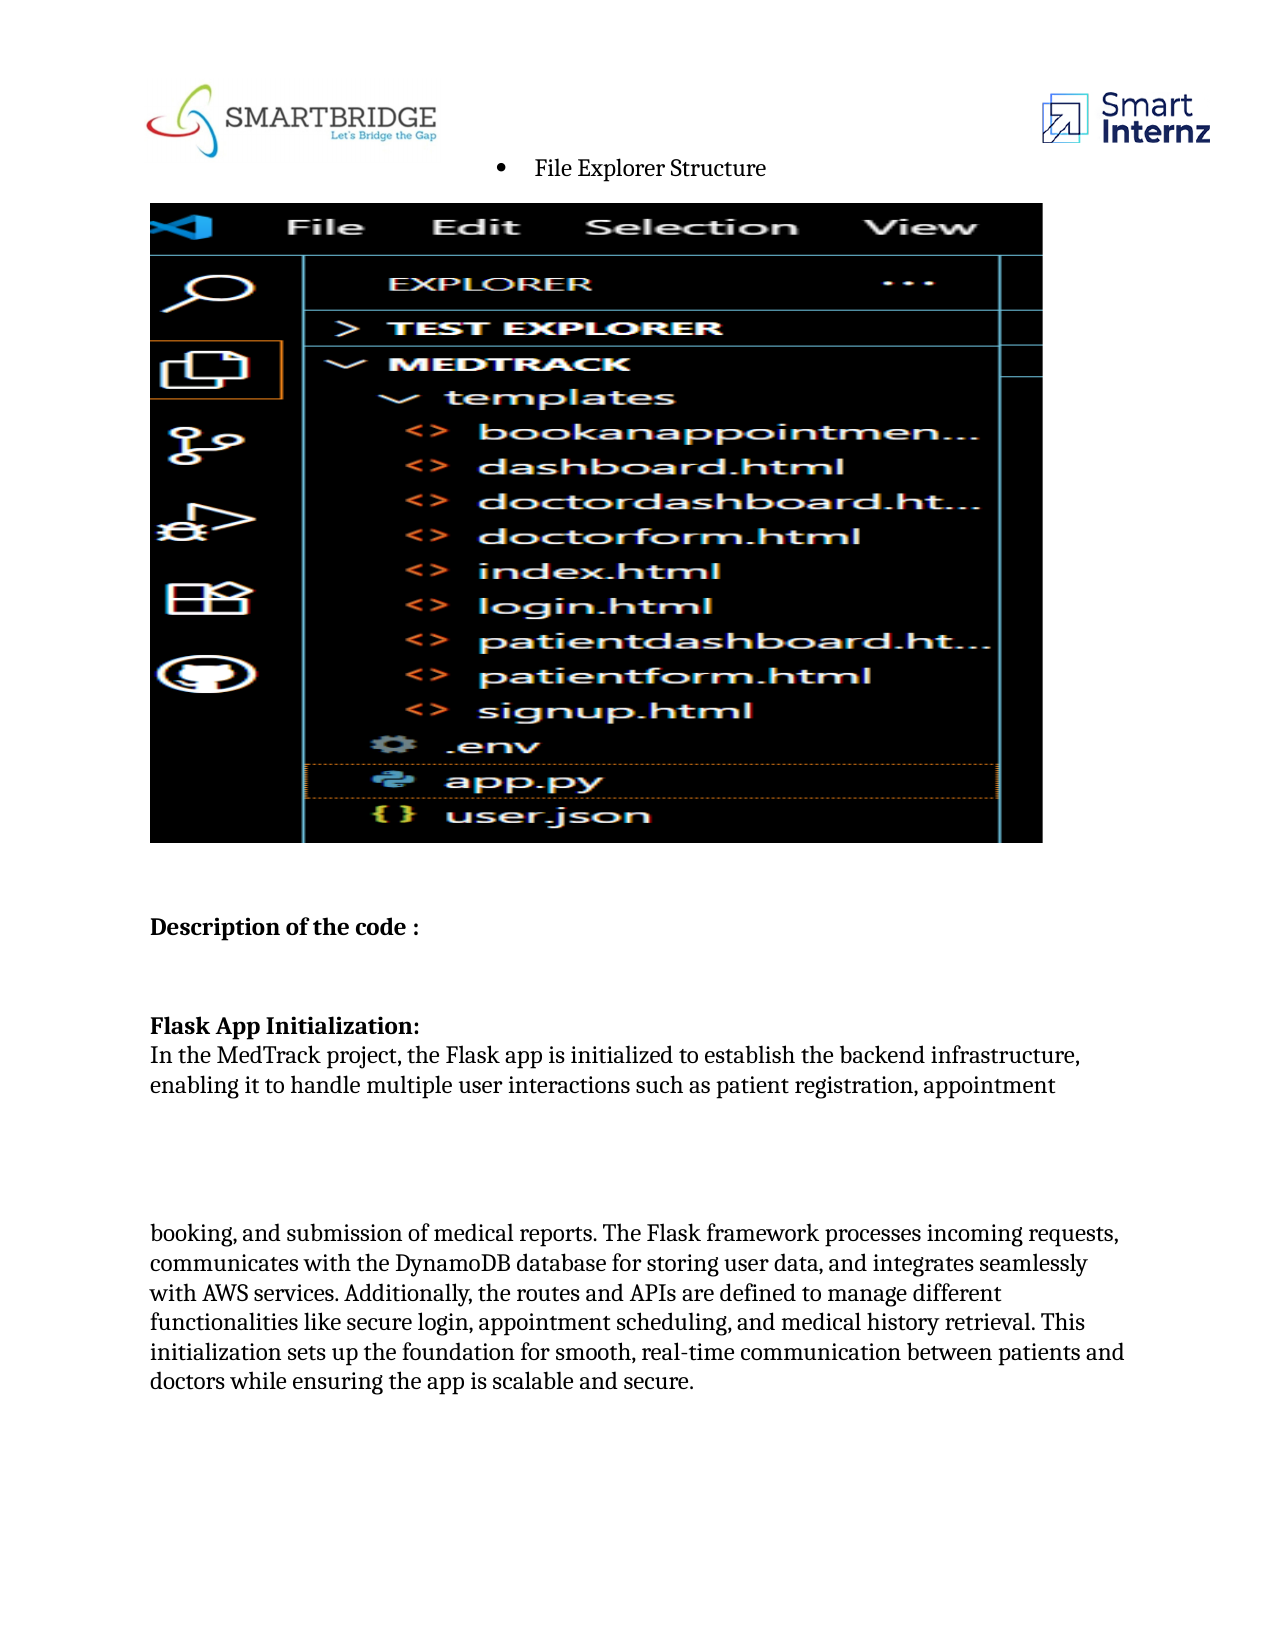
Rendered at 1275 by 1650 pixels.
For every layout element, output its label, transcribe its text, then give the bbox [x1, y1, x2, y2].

picture [143, 78, 441, 163]
picture [1037, 92, 1214, 143]
text Description of the code : [150, 913, 1134, 941]
list File Explorer Structure [187, 153, 1134, 182]
text booking, and submission of medical reports. The Flask framework processes incoming requests, communicates with the DynamoDB database for storing user data, and integrates seamlessly with AWS services. Additionally, the routes and APIs are defined to manage different functionalities like secure login, appointment scheduling, and medical history retrieval. This initialization sets up the foundation for smooth, real-time communication between patients and doctors while ensuring the app is scalable and secure. [150, 1219, 1134, 1396]
text Flask App Initialization: In the MedTrack project, the Flask app is initialized to establish the backend infrastructure, enabling it to handle multiple user interactions such as patient registration, appointment [150, 1012, 1134, 1099]
picture [150, 203, 1043, 843]
